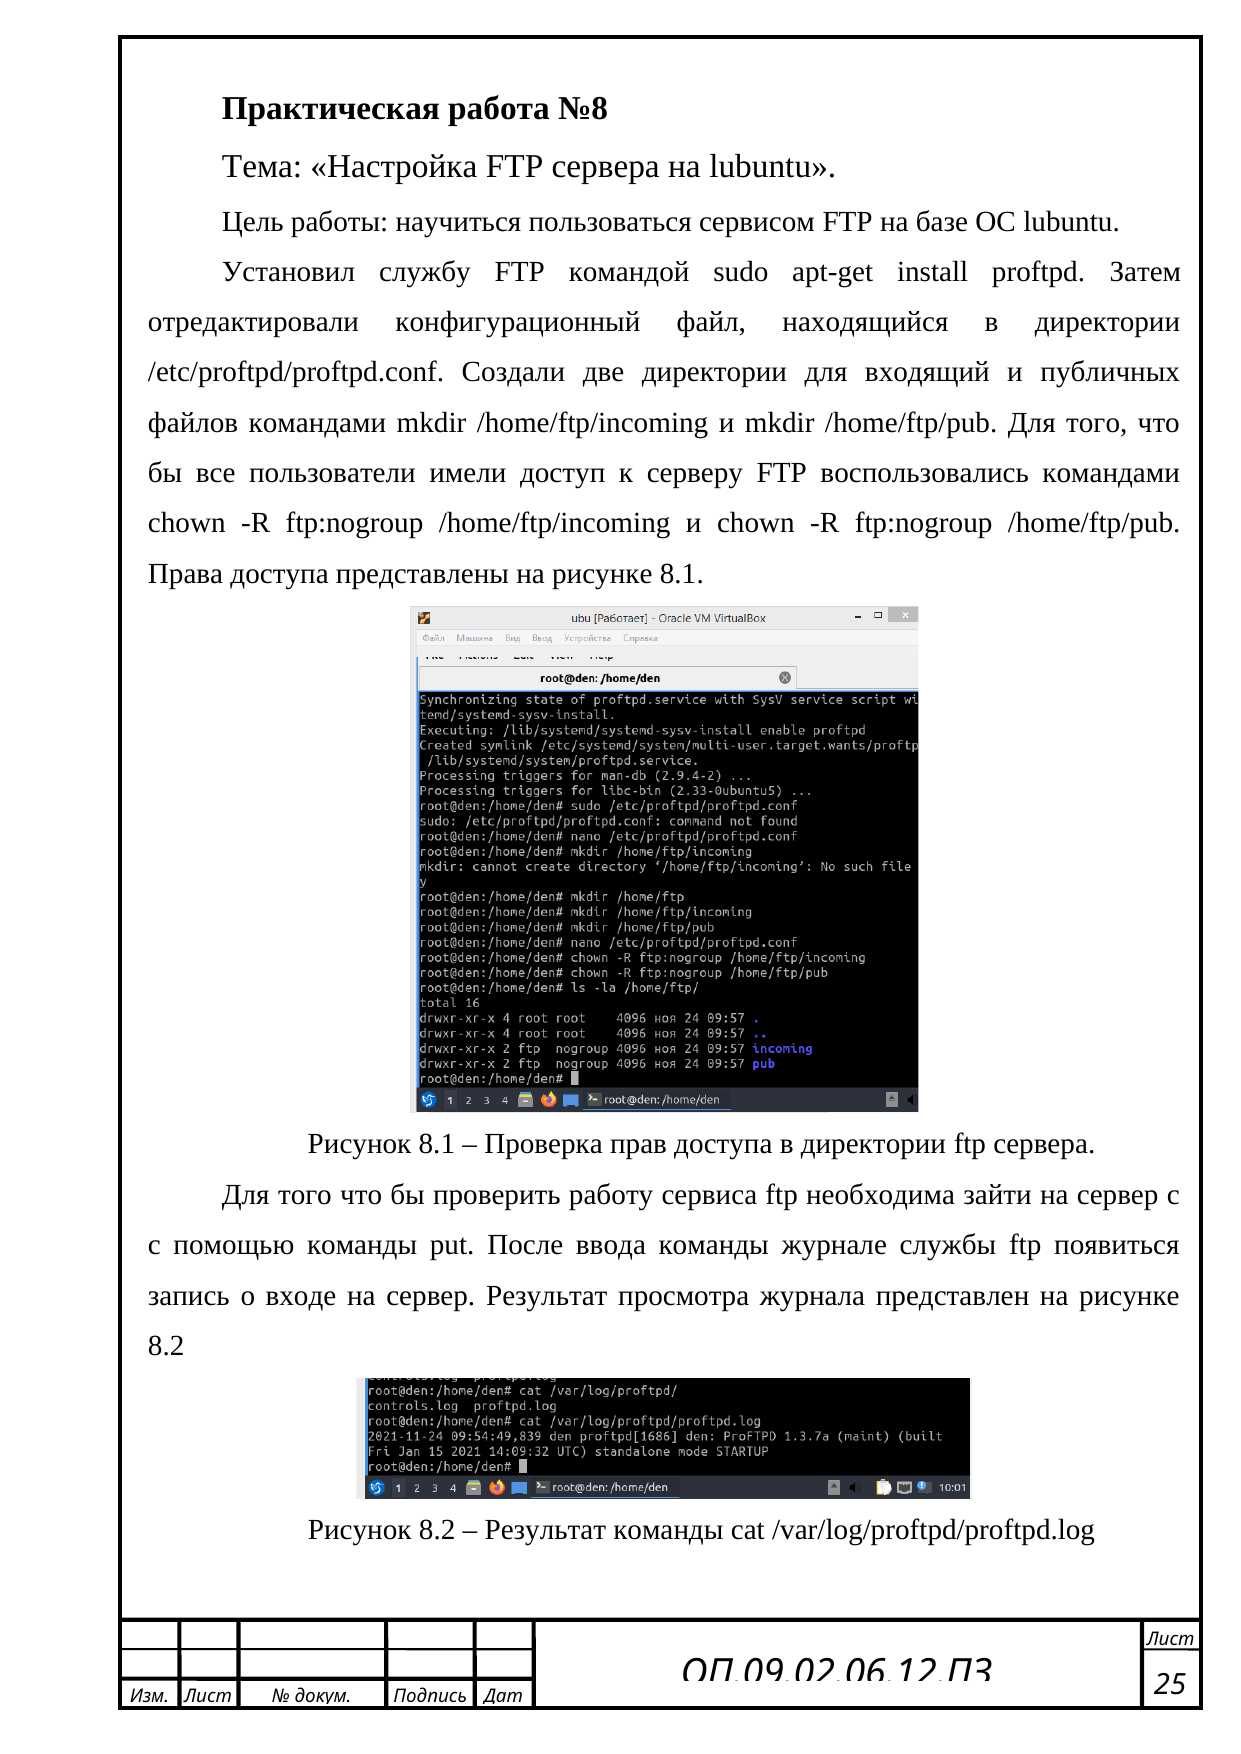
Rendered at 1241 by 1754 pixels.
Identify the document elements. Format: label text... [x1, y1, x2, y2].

text Практическая работа №8 [148, 89, 1181, 127]
picture [410, 606, 919, 1113]
text Рисунок 8.1 – Проверка прав доступа в директории ftp сервера. [148, 1127, 1181, 1160]
text Тема: «Настройка FTP сервера на lubuntu». [148, 146, 1181, 184]
text Для того что бы проверить работу сервиса ftp необходима зайти на сервер с с помощью команды put. После ввода команды журнале службы ftp появиться запись о входе на сервер. Результат просмотра журнала представлен на рисунке 8.2 [148, 1177, 1181, 1361]
text Установил службу FTP командой sudo apt-get install proftpd. Затем отредактировали конфигурационный файл, находящийся в директории /etc/proftpd/proftpd.conf. Создали две директории для входящий и публичных файлов командами mkdir /home/ftp/incoming и mkdir /home/ftp/pub. Для того, что бы все пользователи имели доступ к серверу FTP воспользовались командами chown -R ftp:nogroup /home/ftp/incoming и chown -R ftp:nogroup /home/ftp/pub. Права доступа представлены на рисунке 8.1. [148, 254, 1181, 589]
text Цель работы: научиться пользоваться сервисом FTP на базе ОС lubuntu. [148, 204, 1181, 237]
text Рисунок 8.2 – Результат команды cat /var/log/proftpd/proftpd.log [148, 1512, 1181, 1546]
picture [356, 1378, 973, 1499]
